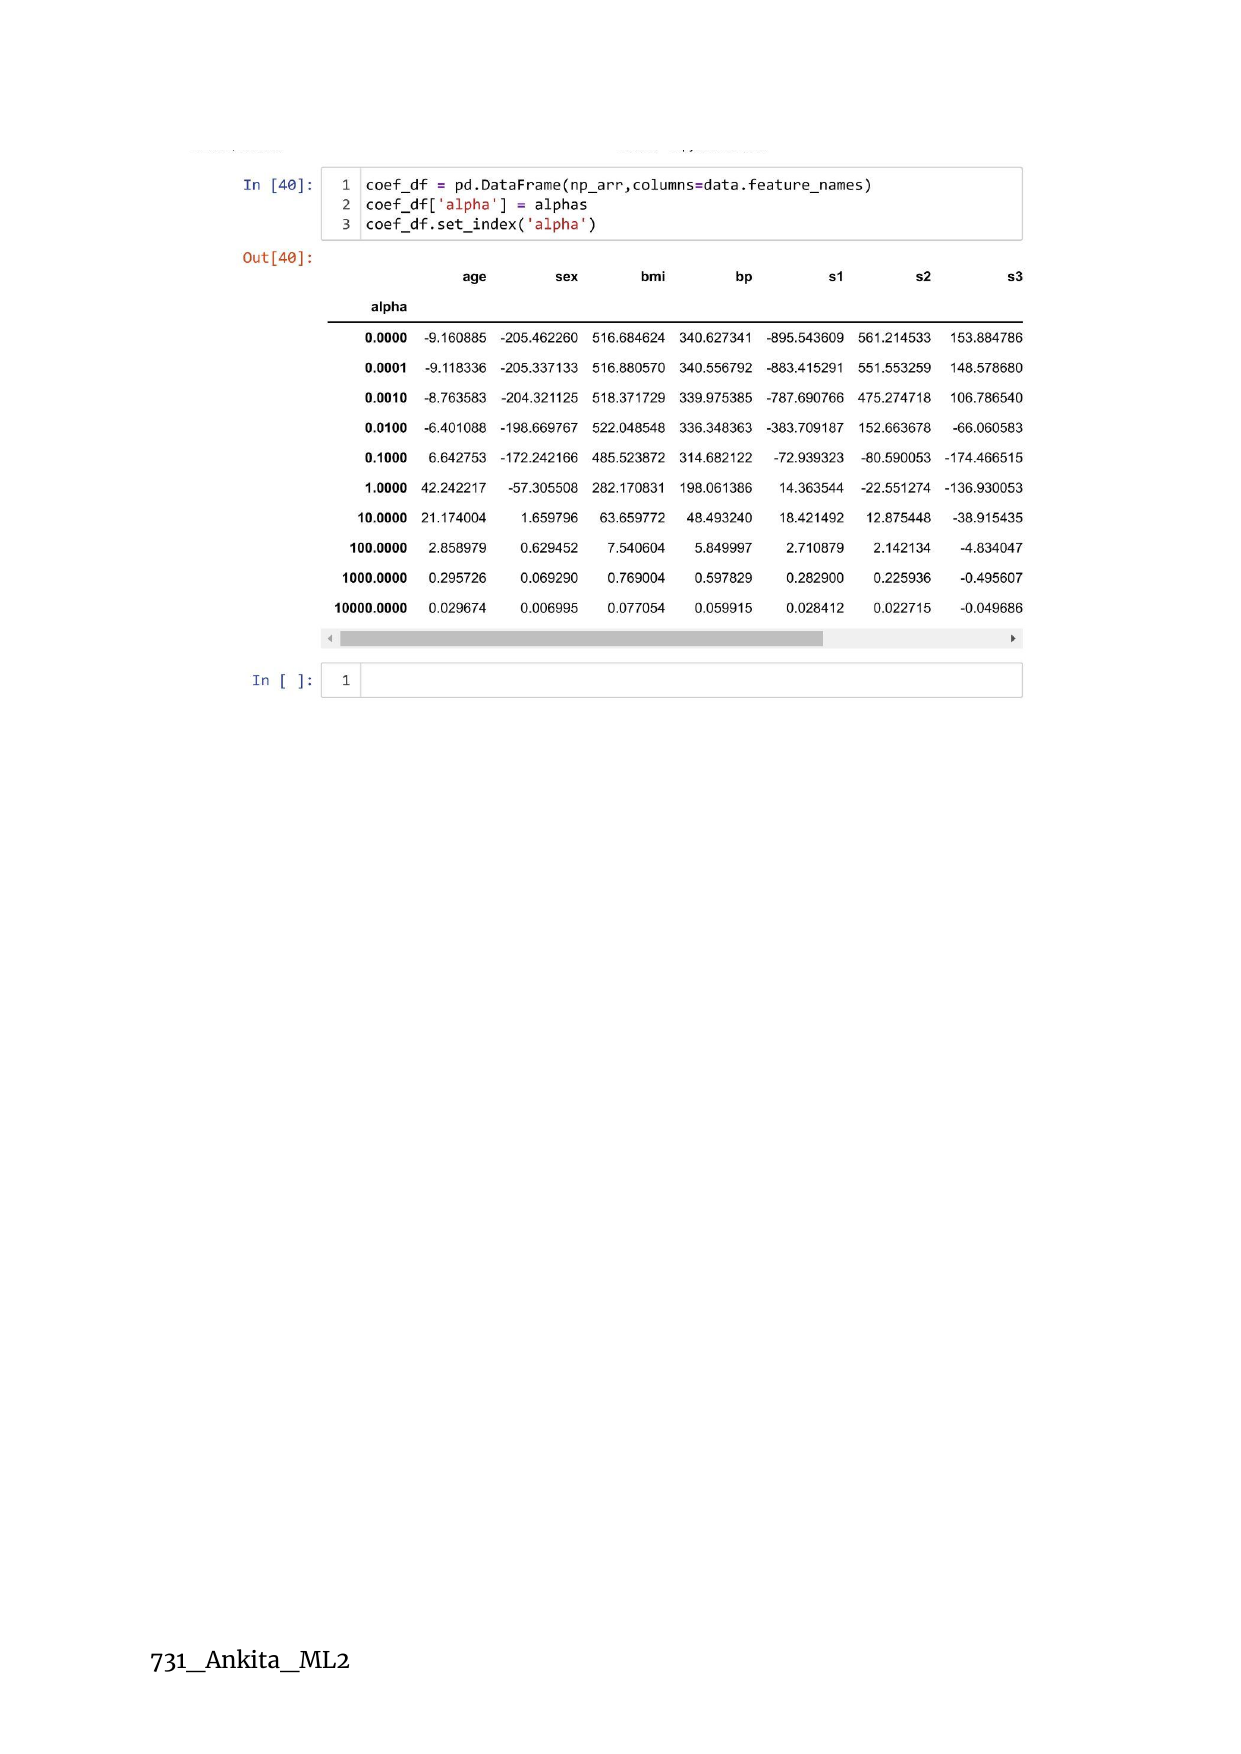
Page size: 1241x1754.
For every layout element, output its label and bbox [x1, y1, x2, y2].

picture [150, 150, 1091, 741]
